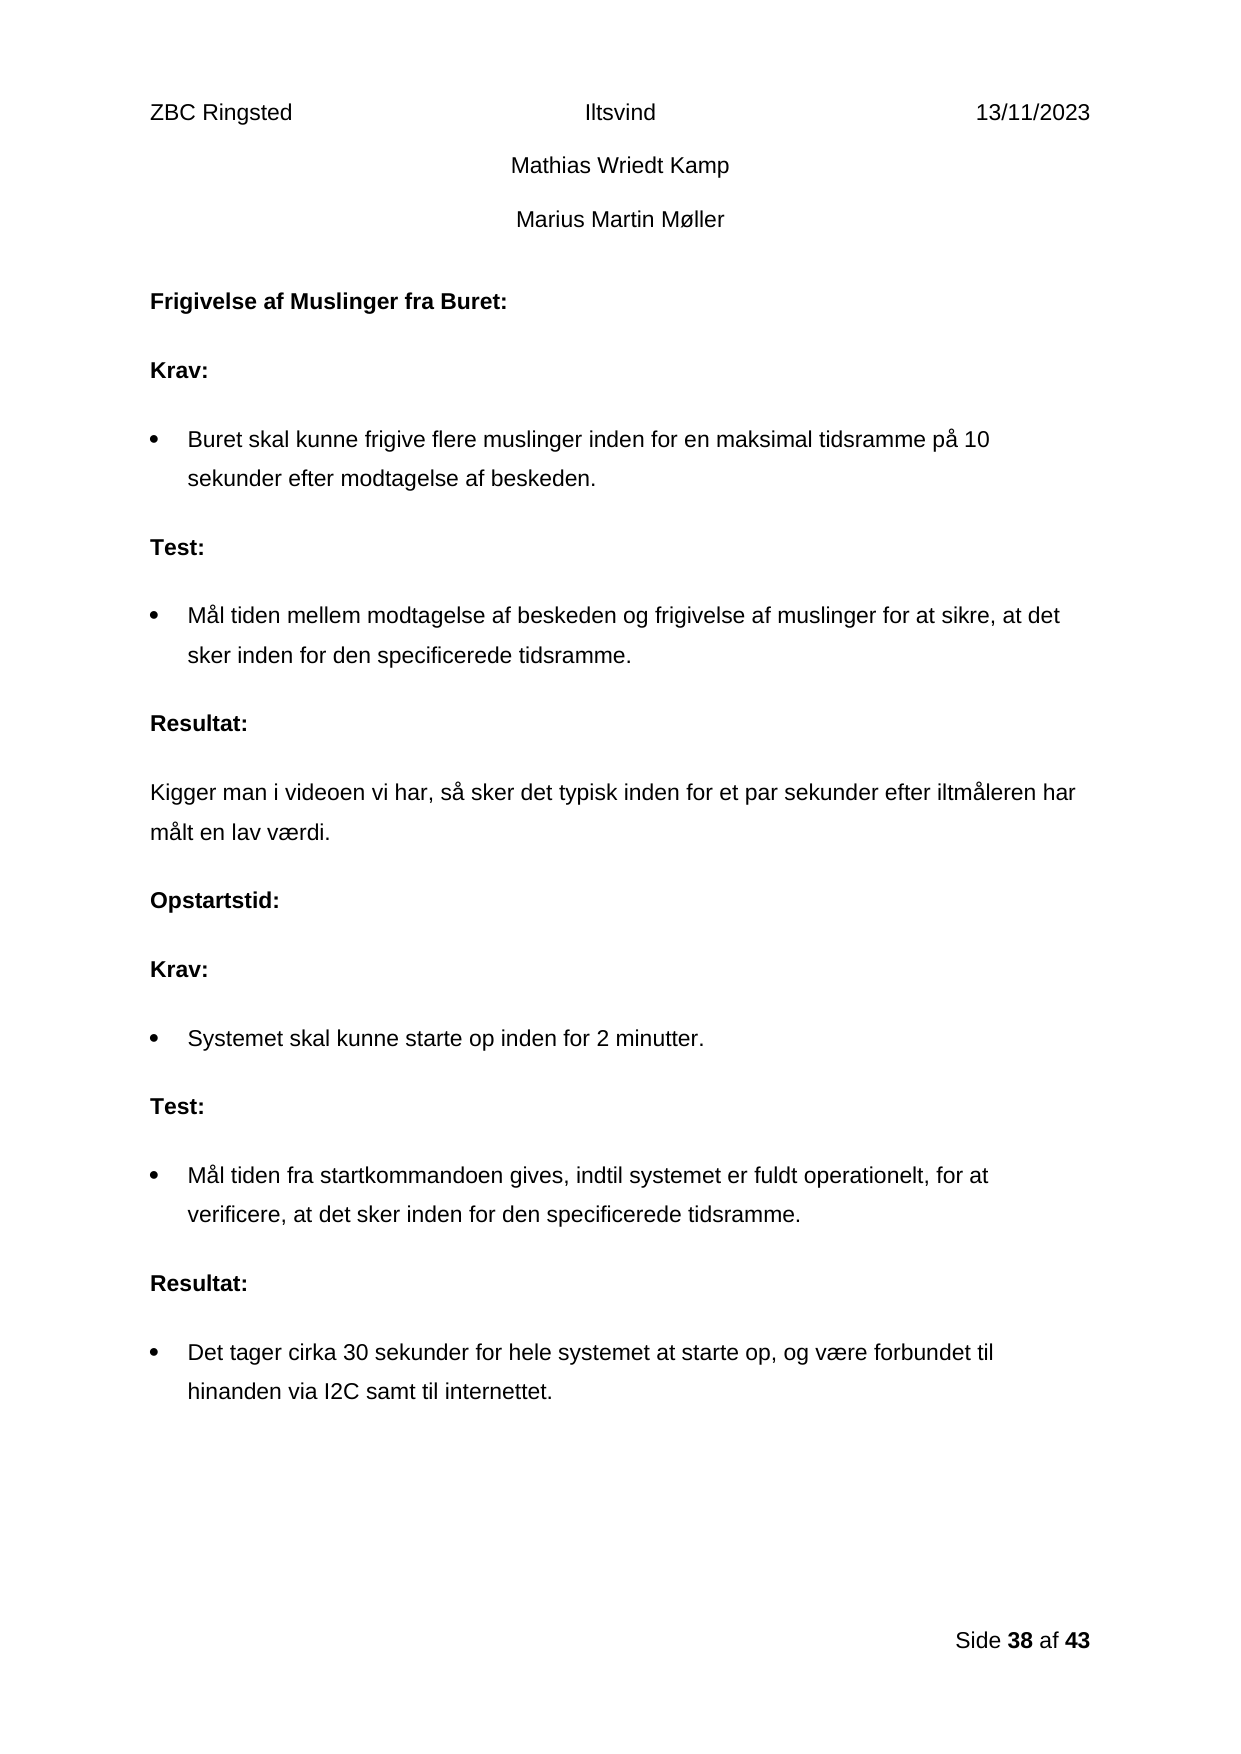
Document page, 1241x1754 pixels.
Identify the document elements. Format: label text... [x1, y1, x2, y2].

list Buret skal kunne frigive flere muslinger inden for en maksimal tidsramme på 10 sekunder efter modtagelse af beskeden. [150, 426, 1090, 491]
text Test: [150, 1093, 1090, 1119]
list Mål tiden mellem modtagelse af beskeden og frigivelse af muslinger for at sikre, at det sker inden for den specificerede tidsramme. [150, 602, 1090, 668]
text Kigger man i videoen vi har, så sker det typisk inden for et par sekunder efter iltmåleren har målt en lav værdi. [150, 779, 1090, 845]
text Opstartstid: [150, 887, 1090, 913]
list Mål tiden fra startkommandoen gives, indtil systemet er fuldt operationelt, for at verificere, at det sker inden for den specificerede tidsramme. [150, 1162, 1090, 1228]
list Systemet skal kunne starte op inden for 2 minutter. [150, 1024, 1090, 1051]
text Test: [150, 534, 1090, 560]
text Krav: [150, 357, 1090, 383]
list Det tager cirka 30 sekunder for hele systemet at starte op, og være forbundet til hinanden via I2C samt til internettet. [150, 1338, 1090, 1404]
text Krav: [150, 956, 1090, 982]
text Frigivelse af Muslinger fra Buret: [150, 288, 1090, 314]
text Resultat: [150, 1270, 1090, 1296]
text Resultat: [150, 710, 1090, 737]
